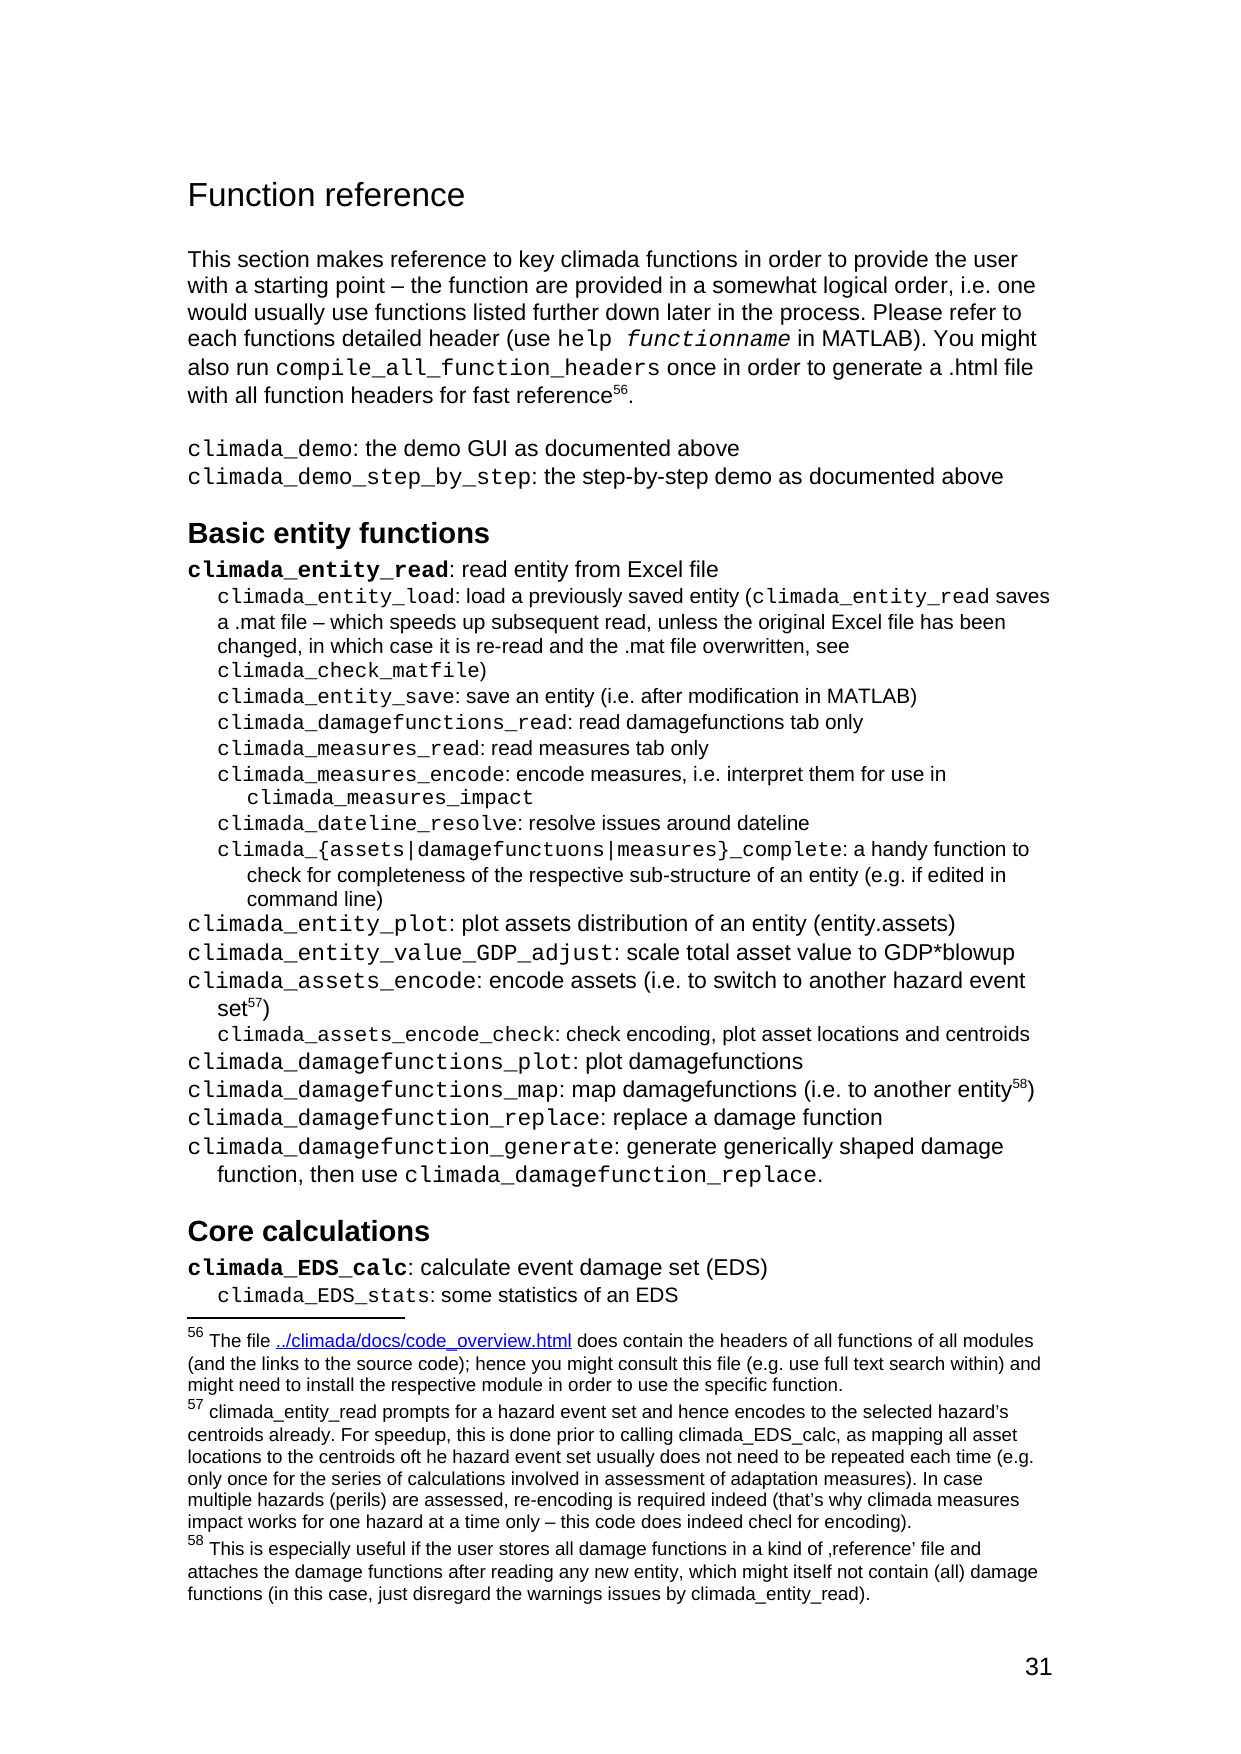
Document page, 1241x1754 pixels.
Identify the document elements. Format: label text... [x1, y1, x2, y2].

text climada_damagefunctions_read: read damagefunctions tab only [217, 710, 1053, 736]
text climada_entity_save: save an entity (i.e. after modification in MATLAB) [217, 684, 1053, 710]
subtitle Function reference [187, 175, 1053, 213]
text This section makes reference to key climada functions in order to provide the user with a starting point – the function are provided in a somewhat logical order, i.e. one would usually use functions listed further down later in the process. Please refer to each functions detailed header (use help functionname in MATLAB). You might also run compile_all_function_headers once in order to generate a .html file with all function headers for fast reference. [187, 246, 1053, 408]
text climada_assets_encode: encode assets (i.e. to switch to another hazard event set) [187, 967, 1053, 1022]
text climada_dateline_resolve: resolve issues around dateline [217, 811, 1053, 837]
text climada_assets_encode_check: check encoding, plot asset locations and centroids [217, 1022, 1053, 1048]
text climada_measures_read: read measures tab only [217, 736, 1053, 761]
text climada_demo: the demo GUI as documented above [187, 434, 1053, 463]
text climada_EDS_stats: some statistics of an EDS [217, 1282, 1053, 1308]
subtitle Basic entity functions [187, 516, 1053, 550]
text climada_EDS_calc: calculate event damage set (EDS) [187, 1254, 1053, 1282]
text climada_{assets|damagefunctuons|measures}_complete: a handy function to check for completeness of the respective sub-structure of an entity (e.g. if edited in command line) [217, 837, 1053, 910]
text climada_entity_read: read entity from Excel file [187, 556, 1053, 584]
text climada_damagefunction_generate: generate generically shaped damage function, then use climada_damagefunction_replace. [187, 1133, 1053, 1189]
text climada_entity_value_GDP_adjust: scale total asset value to GDP*blowup [187, 939, 1053, 967]
text climada_damagefunctions_map: map damagefunctions (i.e. to another entity) [187, 1076, 1053, 1104]
text climada_measures_encode: encode measures, i.e. interpret them for use in climada_measures_impact [217, 761, 1053, 811]
subtitle Core calculations [187, 1214, 1053, 1248]
text climada_entity_load: load a previously saved entity (climada_entity_read saves a .mat file – which speeds up subsequent read, unless the original Excel file has been changed, in which case it is re-read and the .mat file overwritten, see climada_check_matfile) [217, 584, 1053, 684]
text climada_demo_step_by_step: the step-by-step demo as documented above [187, 463, 1053, 491]
text climada_damagefunction_replace: replace a damage function [187, 1104, 1053, 1133]
text climada_damagefunctions_plot: plot damagefunctions [187, 1048, 1053, 1076]
text climada_entity_plot: plot assets distribution of an entity (entity.assets) [187, 910, 1053, 939]
